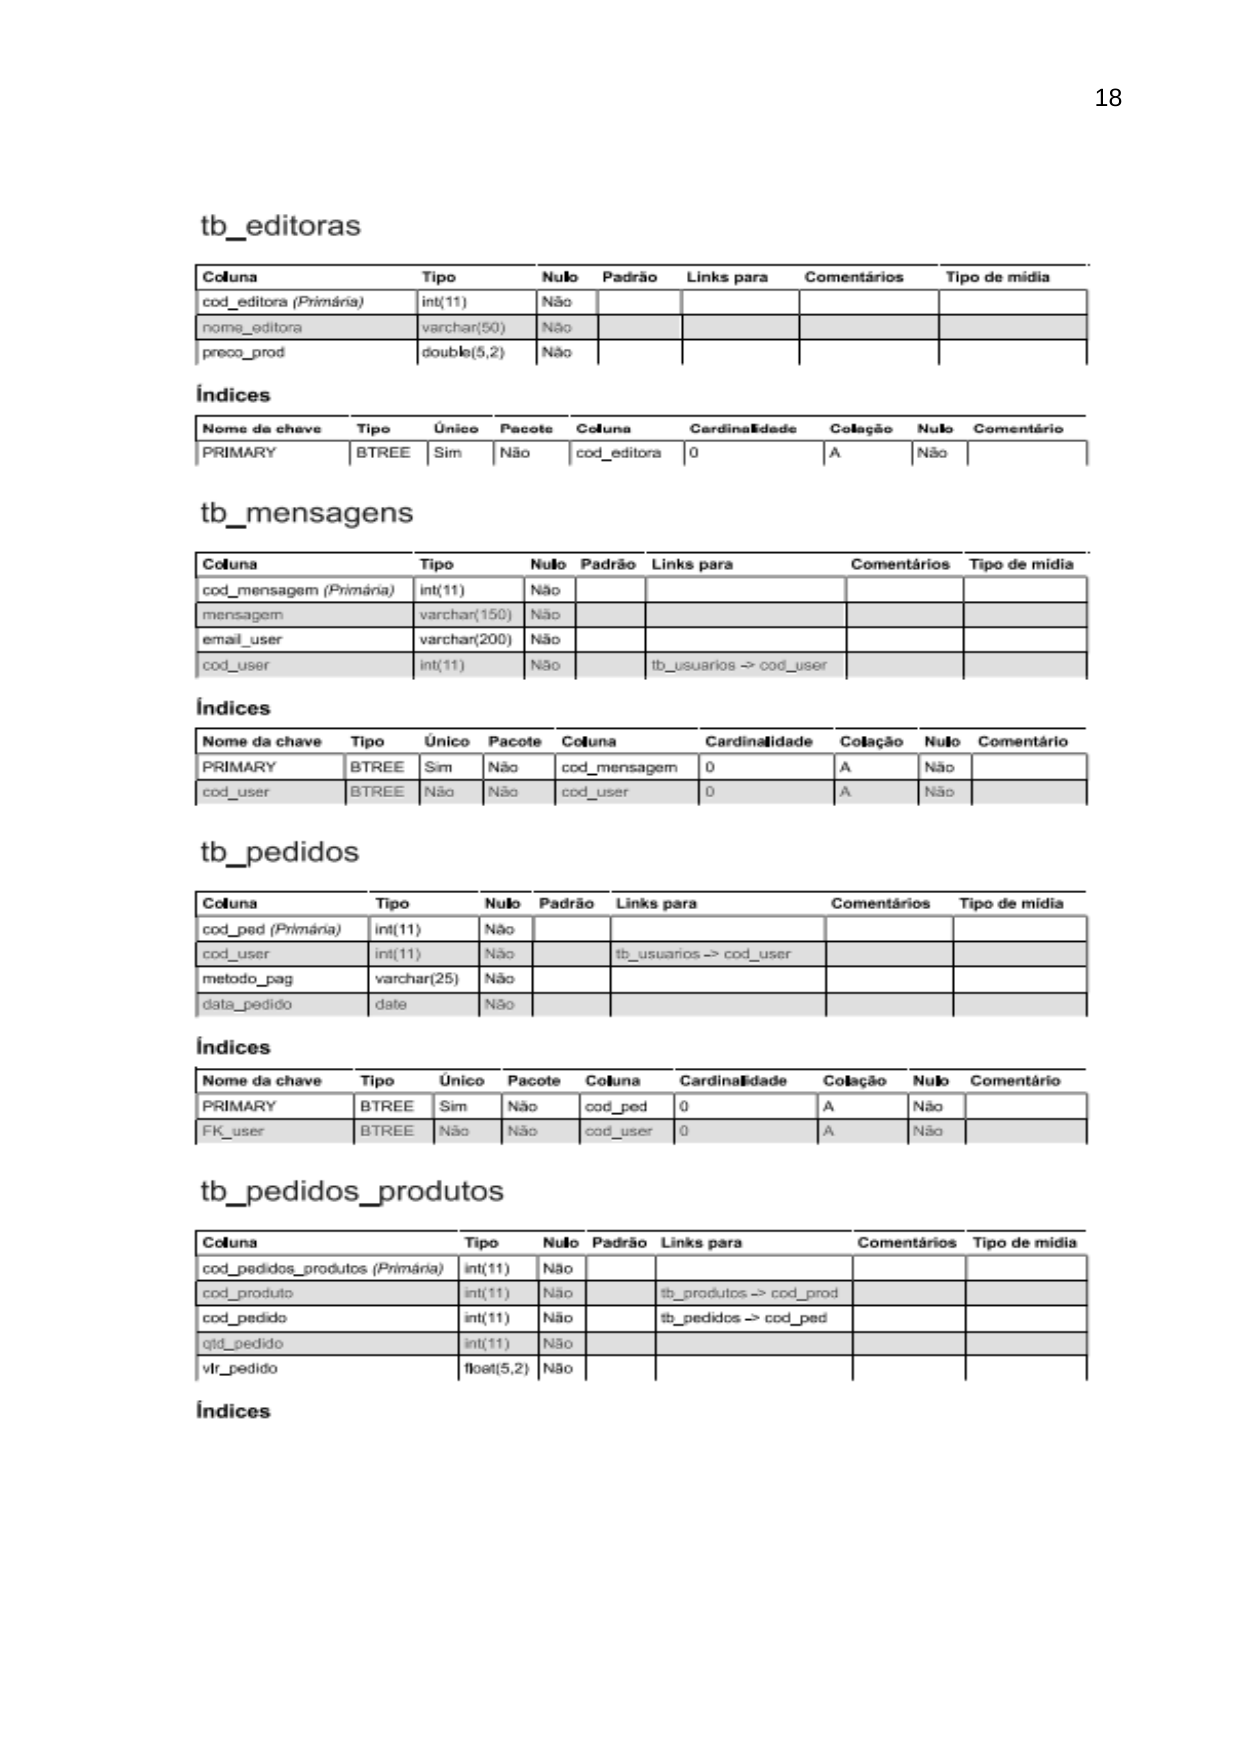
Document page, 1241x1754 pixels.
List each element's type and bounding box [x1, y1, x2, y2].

picture [177, 197, 1111, 1431]
